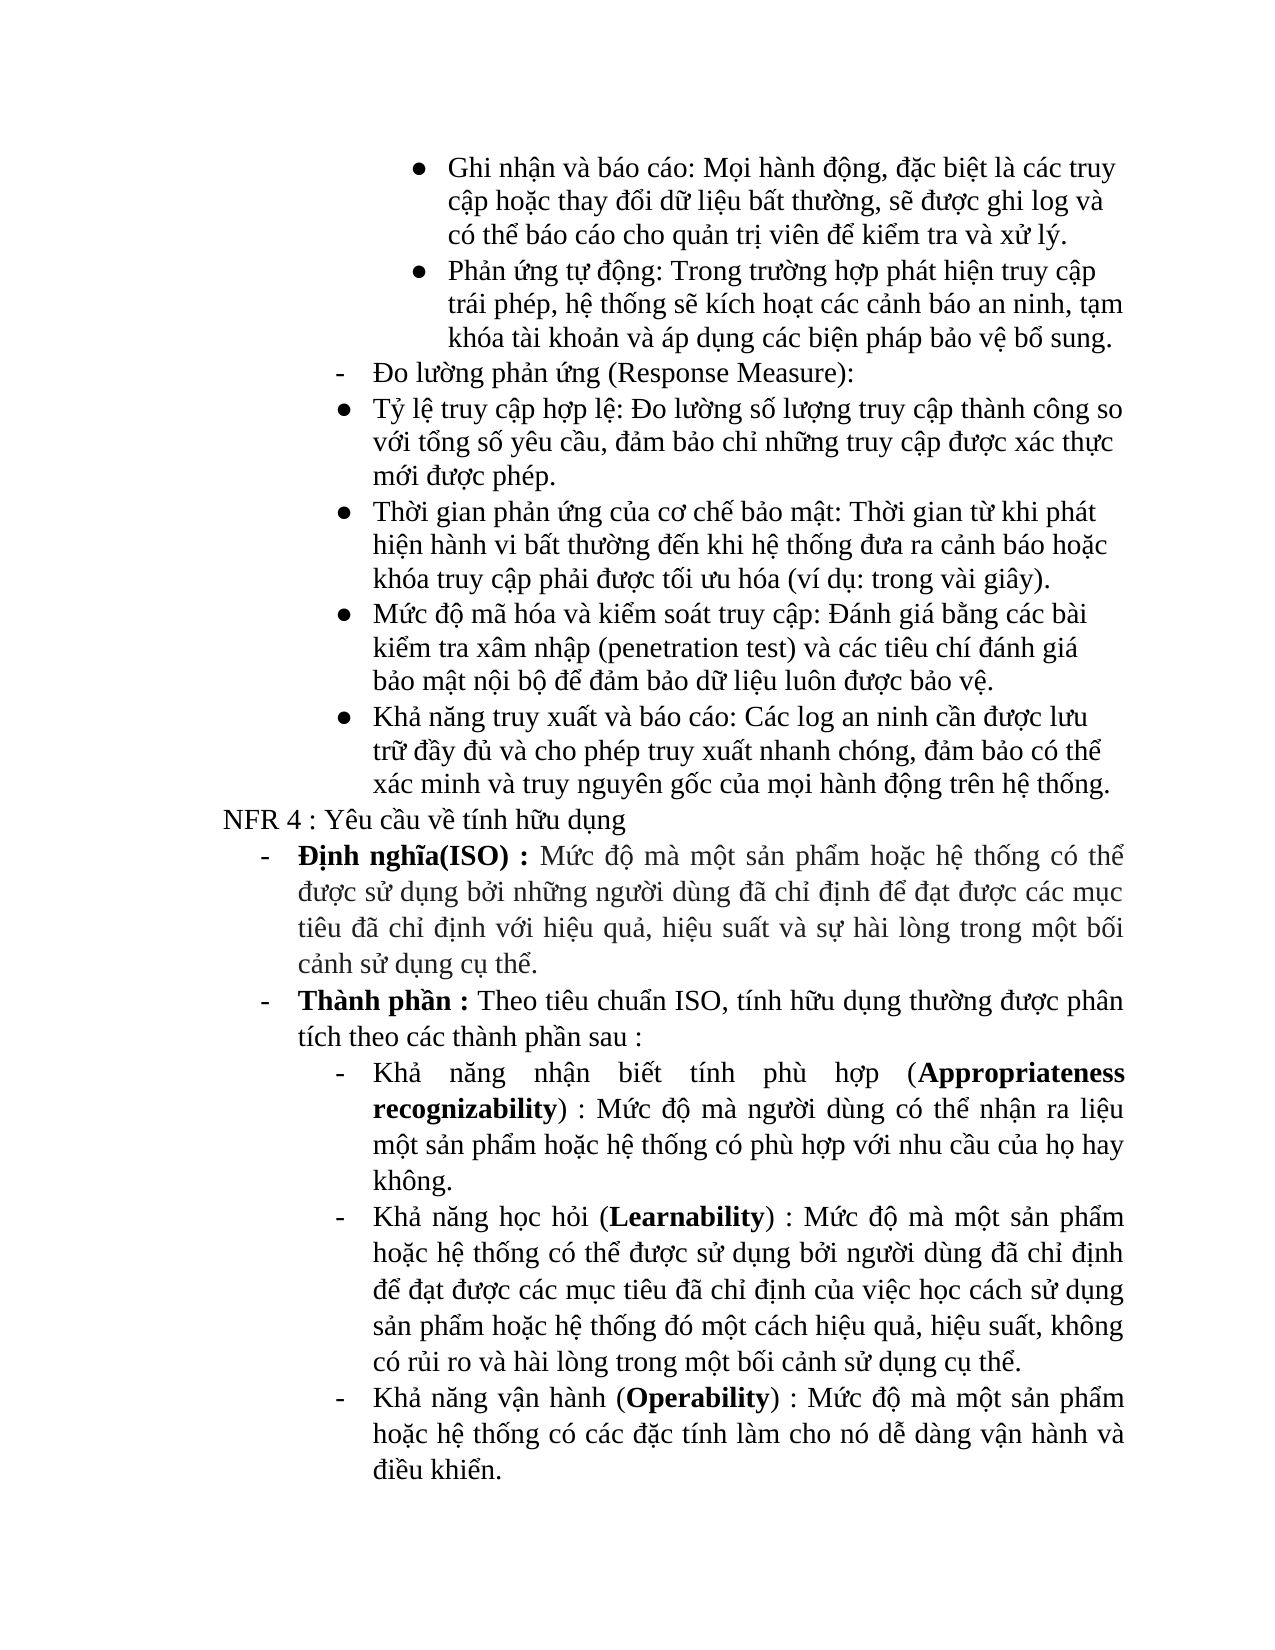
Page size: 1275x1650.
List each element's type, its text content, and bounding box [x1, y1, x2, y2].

list Thành phần : Theo tiêu chuẩn ISO, tính hữu dụng thường được phân tích theo các thành phần sau : [260, 983, 1125, 1052]
list Khả năng vận hành (Operability) : Mức độ mà một sản phẩm hoặc hệ thống có các đặc tính làm cho nó dễ dàng vận hành và điều khiển. [335, 1380, 1125, 1486]
list Khả năng nhận biết tính phù hợp (Appropriateness recognizability) : Mức độ mà người dùng có thể nhận ra liệu một sản phẩm hoặc hệ thống có phù hợp với nhu cầu của họ hay không. [335, 1055, 1125, 1197]
list Ghi nhận và báo cáo: Mọi hành động, đặc biệt là các truy cập hoặc thay đổi dữ liệu bất thường, sẽ được ghi log và có thể báo cáo cho quản trị viên để kiểm tra và xử lý. [410, 150, 1125, 251]
list Đo lường phản ứng (Response Measure): [335, 355, 1125, 389]
list Khả năng truy xuất và báo cáo: Các log an ninh cần được lưu trữ đầy đủ và cho phép truy xuất nhanh chóng, đảm bảo có thể xác minh và truy nguyên gốc của mọi hành động trên hệ thống. [335, 699, 1125, 800]
list Tỷ lệ truy cập hợp lệ: Đo lường số lượng truy cập thành công so với tổng số yêu cầu, đảm bảo chỉ những truy cập được xác thực mới được phép. [335, 391, 1125, 492]
list Khả năng học hỏi (Learnability) : Mức độ mà một sản phẩm hoặc hệ thống có thể được sử dụng bởi người dùng đã chỉ định để đạt được các mục tiêu đã chỉ định của việc học cách sử dụng sản phẩm hoặc hệ thống đó một cách hiệu quả, hiệu suất, không có rủi ro và hài lòng trong một bối cảnh sử dụng cụ thể. [335, 1199, 1125, 1378]
text NFR 4 : Yêu cầu về tính hữu dụng [223, 802, 1125, 835]
list Mức độ mã hóa và kiểm soát truy cập: Đánh giá bằng các bài kiểm tra xâm nhập (penetration test) và các tiêu chí đánh giá bảo mật nội bộ để đảm bảo dữ liệu luôn được bảo vệ. [335, 596, 1125, 697]
list Thời gian phản ứng của cơ chế bảo mật: Thời gian từ khi phát hiện hành vi bất thường đến khi hệ thống đưa ra cảnh báo hoặc khóa truy cập phải được tối ưu hóa (ví dụ: trong vài giây). [335, 494, 1125, 594]
list Định nghĩa(ISO) : Mức độ mà một sản phẩm hoặc hệ thống có thể được sử dụng bởi những người dùng đã chỉ định để đạt được các mục tiêu đã chỉ định với hiệu quả, hiệu suất và sự hài lòng trong một bối cảnh sử dụng cụ thể. [260, 838, 1125, 980]
list Phản ứng tự động: Trong trường hợp phát hiện truy cập trái phép, hệ thống sẽ kích hoạt các cảnh báo an ninh, tạm khóa tài khoản và áp dụng các biện pháp bảo vệ bổ sung. [410, 253, 1125, 353]
